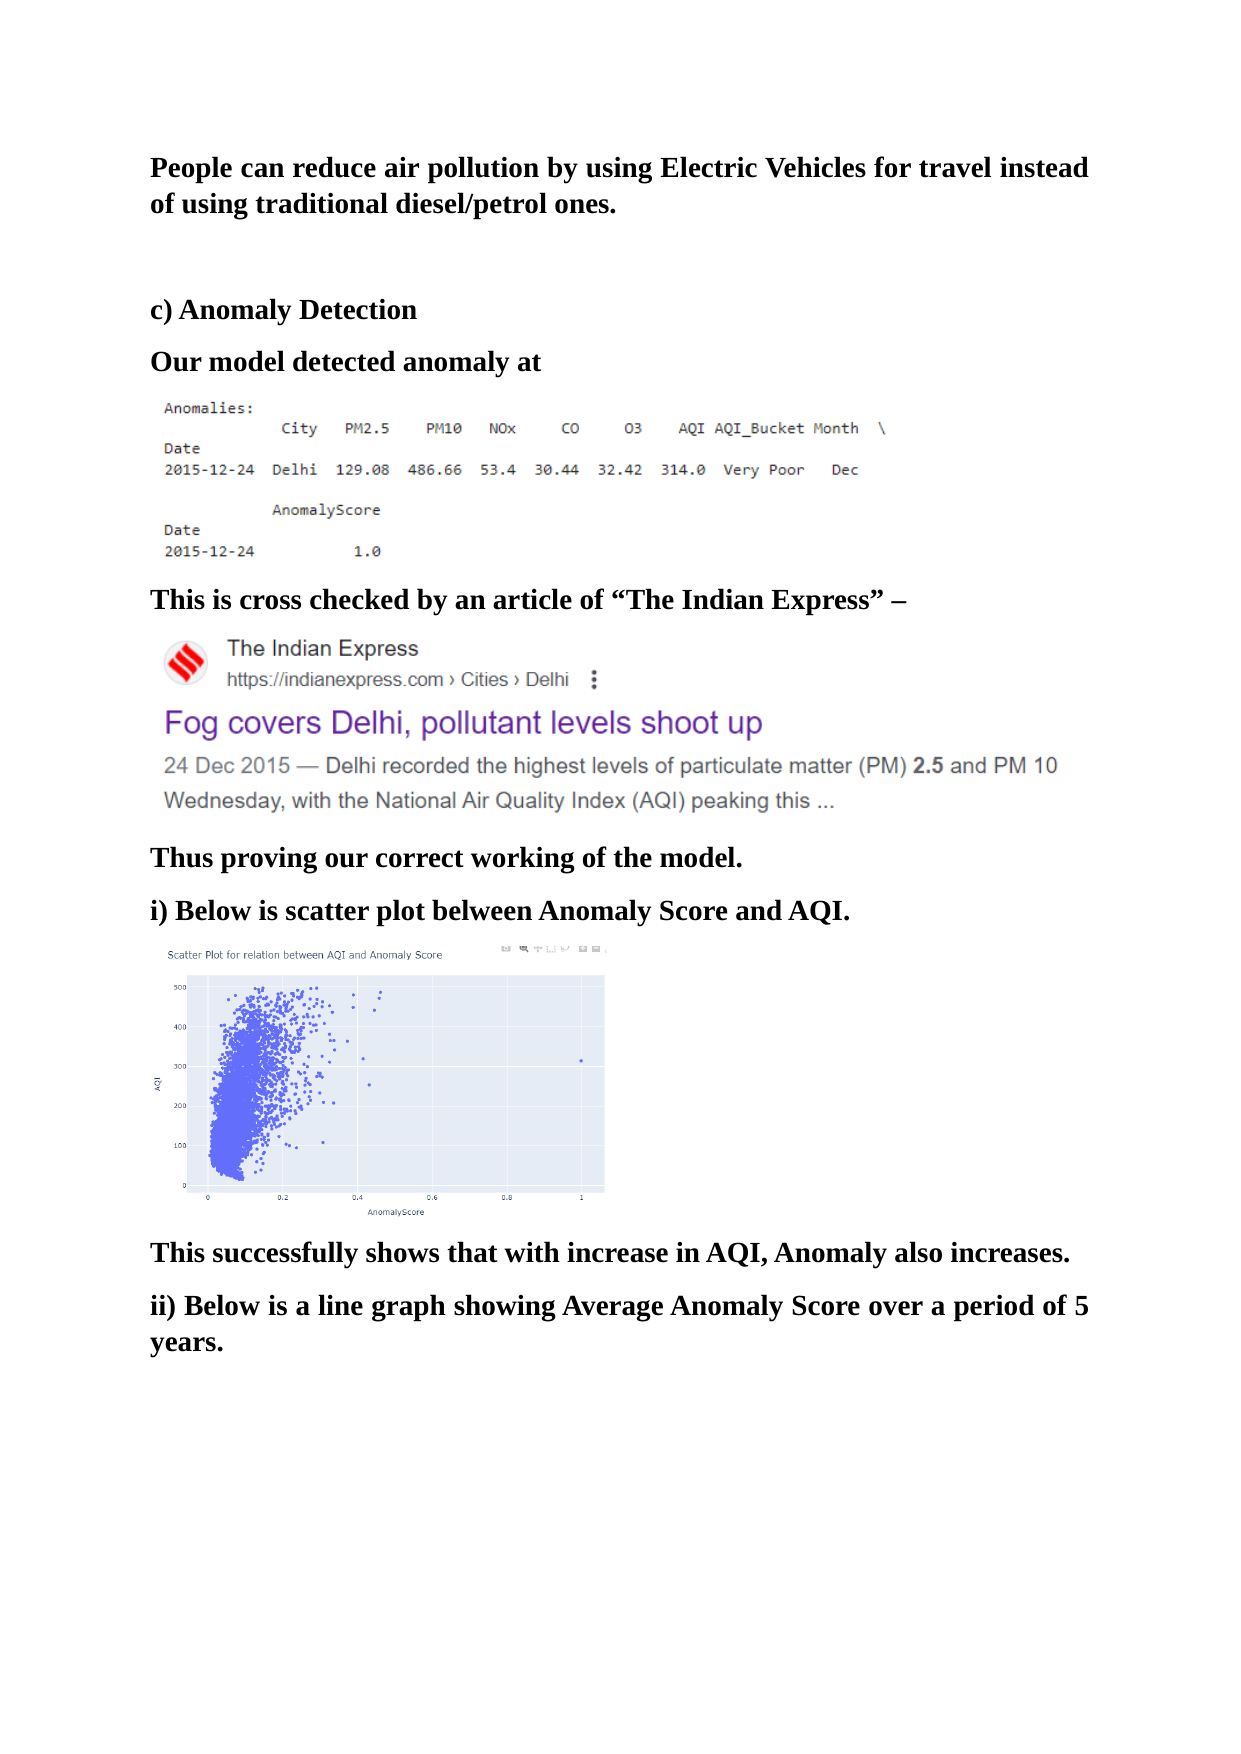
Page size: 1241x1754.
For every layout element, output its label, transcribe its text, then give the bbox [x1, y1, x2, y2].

text Thus proving our correct working of the model. [150, 841, 1090, 874]
text c) Anomaly Detection [150, 292, 1090, 325]
text This successfully shows that with increase in AQI, Anomaly also increases. [150, 1236, 1090, 1269]
text i) Below is scatter plot belween Anomaly Score and AQI. [150, 893, 1090, 927]
text Our model detected anomaly at [150, 344, 1090, 378]
text People can reduce air pollution by using Electric Vehicles for travel instead of using traditional diesel/petrol ones. [150, 150, 1090, 220]
picture [150, 397, 903, 564]
text This is cross checked by an article of “The Indian Express” – [150, 582, 1090, 616]
picture [150, 635, 1091, 822]
picture [150, 946, 607, 1217]
text ii) Below is a line graph showing Average Anomaly Score over a period of 5 years. [150, 1288, 1090, 1358]
